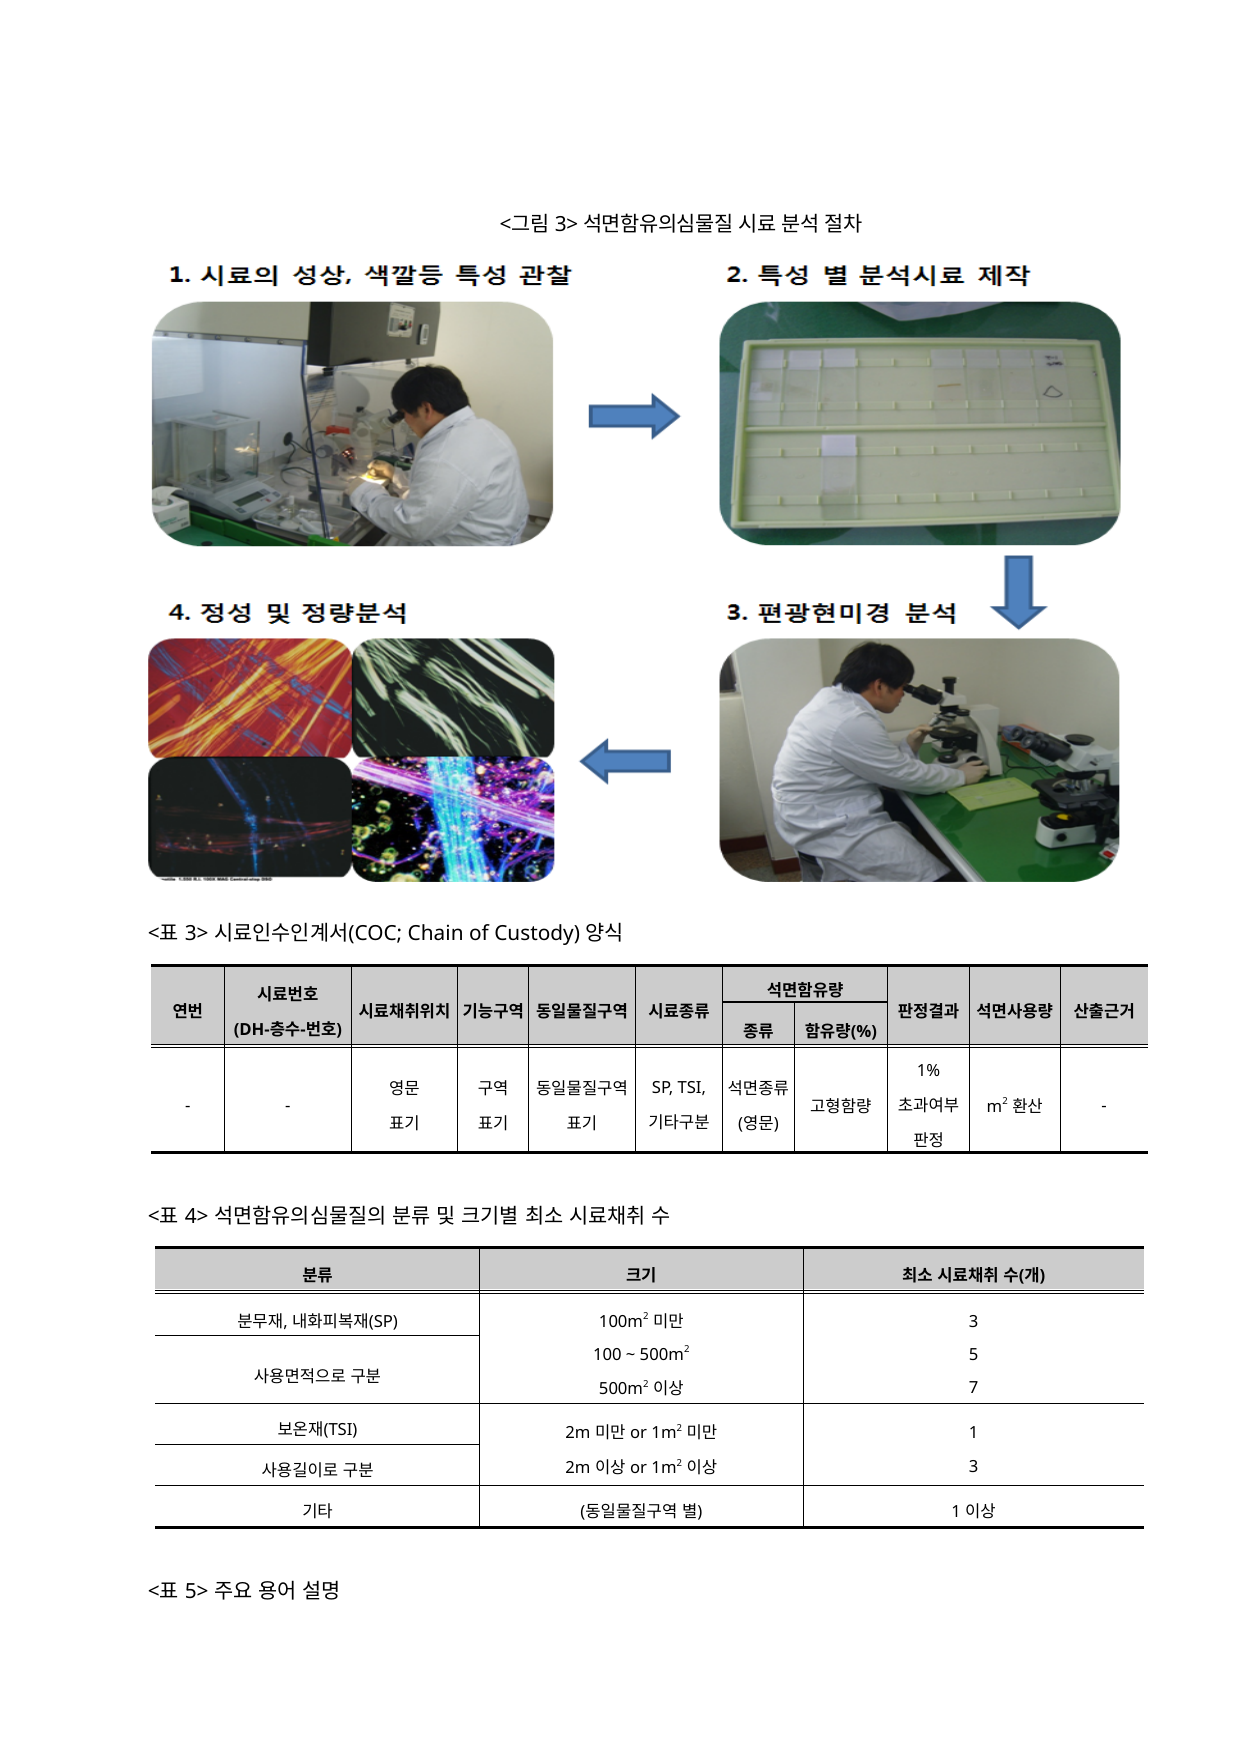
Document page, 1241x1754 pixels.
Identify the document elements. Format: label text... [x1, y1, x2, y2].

table_cell 사용면적으로 구분 [155, 1336, 479, 1403]
table_cell - [1061, 1048, 1148, 1151]
picture [147, 253, 1122, 883]
text <표 4> 석면함유의심물질의 분류 및 크기별 최소 시료채취 수 [148, 1199, 1152, 1229]
table_cell 동일물질구역 표기 [529, 1048, 635, 1151]
table_cell 고형함량 [795, 1048, 887, 1151]
table_cell 1 3 [804, 1404, 1144, 1484]
table_cell - [151, 1048, 224, 1151]
table_cell - [225, 1048, 351, 1151]
table_cell 3 5 7 [804, 1294, 1144, 1403]
table_cell 100m2 미만 100 ~ 500m2 500m2 이상 [480, 1294, 803, 1403]
table_header 판정결과 [888, 967, 969, 1044]
table_cell 1 이상 [804, 1486, 1144, 1526]
table_header 기능구역 [458, 967, 528, 1044]
text <표 5> 주요 용어 설명 [148, 1574, 1152, 1604]
table_cell 함유량(%) [795, 1003, 887, 1044]
table_cell 사용길이로 구분 [155, 1445, 479, 1484]
table_cell 1% 초과여부 판정 [888, 1048, 969, 1151]
table_cell 종류 [723, 1003, 794, 1044]
table_cell 석면종류 (영문) [723, 1048, 794, 1151]
table_header 석면사용량 [970, 967, 1060, 1044]
table_cell 2m 미만 or 1m2 미만 2m 이상 or 1m2 이상 [480, 1404, 803, 1484]
table_cell m2 환산 [970, 1048, 1060, 1151]
table_cell 보온재(TSI) [155, 1404, 479, 1444]
table_header 석면함유량 [723, 967, 887, 1001]
table_header 동일물질구역 [529, 967, 635, 1044]
table_cell 구역 표기 [458, 1048, 528, 1151]
table_cell 영문 표기 [352, 1048, 457, 1151]
table_header 분류 [155, 1249, 479, 1289]
table_header 시료번호 (DH-층수-번호) [225, 967, 351, 1044]
table_header 시료채취위치 [352, 967, 457, 1044]
table_cell SP, TSI, 기타구분 [636, 1048, 722, 1151]
text <그림 3> 석면함유의심물질 시료 분석 절차 [210, 207, 1152, 237]
table_cell 분무재, 내화피복재(SP) [155, 1294, 479, 1335]
table_cell 기타 [155, 1486, 479, 1526]
table_header 산출근거 [1061, 967, 1148, 1044]
table_header 연번 [151, 967, 224, 1044]
table_header 최소 시료채취 수(개) [804, 1249, 1144, 1289]
text <표 3> 시료인수인계서(COC; Chain of Custody) 양식 [148, 917, 1152, 947]
table_header 크기 [480, 1249, 803, 1289]
table_header 시료종류 [636, 967, 722, 1044]
table_cell (동일물질구역 별) [480, 1486, 803, 1526]
